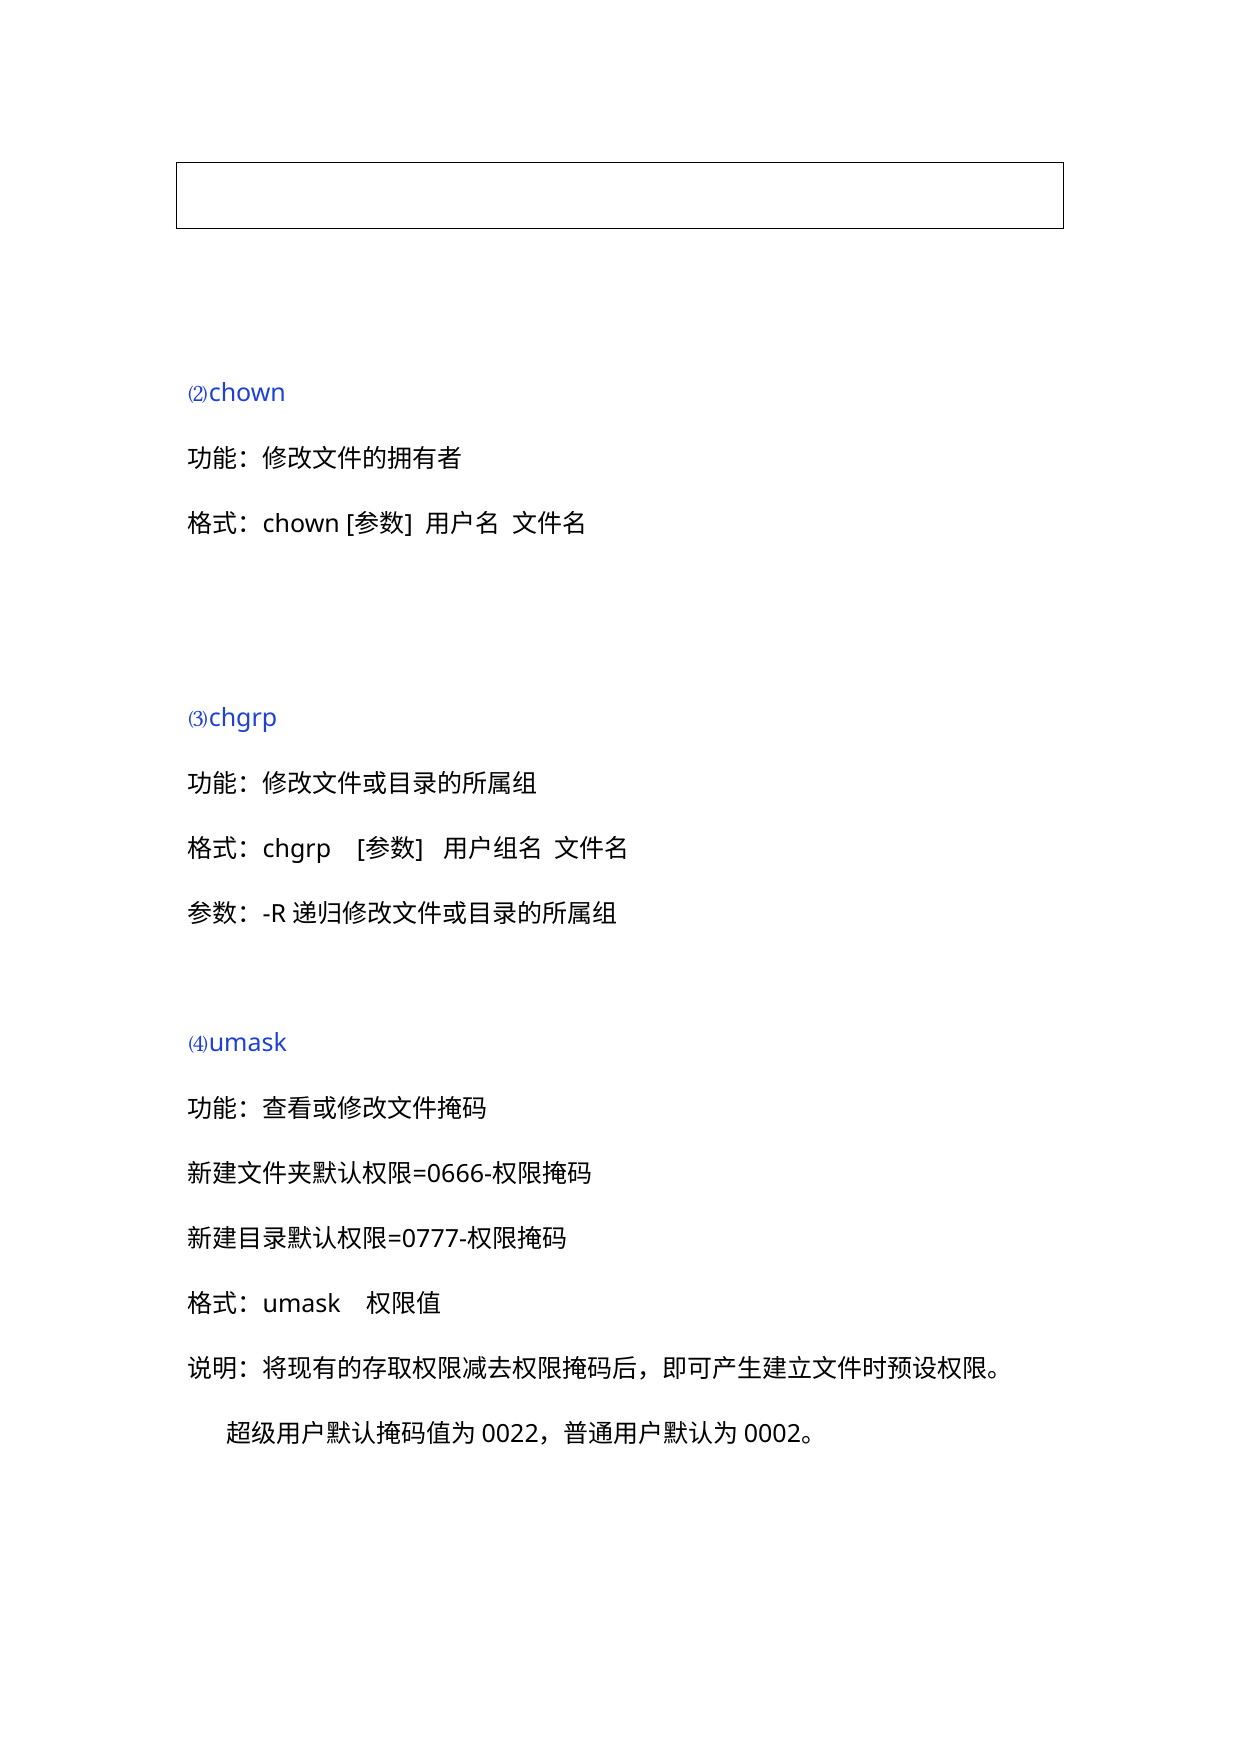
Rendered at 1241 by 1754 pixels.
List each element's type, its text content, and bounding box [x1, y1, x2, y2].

text 功能：修改文件或目录的所属组 [187, 749, 1053, 814]
text 超级用户默认掩码值为0022，普通用户默认为0002。 [187, 1399, 1053, 1464]
text 参数：-R 递归修改文件或目录的所属组 [187, 879, 1053, 944]
text 功能：查看或修改文件掩码 [187, 1074, 1053, 1139]
table_header [177, 163, 1063, 228]
text ⑶chgrp [187, 684, 1053, 749]
text 功能：修改文件的拥有者 [187, 424, 1053, 489]
text ⑵chown [187, 359, 1053, 424]
text 新建文件夹默认权限=0666-权限掩码 [187, 1139, 1053, 1204]
text 格式：umask 权限值 [187, 1269, 1053, 1334]
text 说明：将现有的存取权限减去权限掩码后，即可产生建立文件时预设权限。 [187, 1334, 1053, 1399]
text 格式：chown [参数] 用户名 文件名 [187, 489, 1053, 554]
text 新建目录默认权限=0777-权限掩码 [187, 1204, 1053, 1269]
text 格式：chgrp [参数] 用户组名 文件名 [187, 814, 1053, 879]
text ⑷umask [187, 1009, 1053, 1074]
